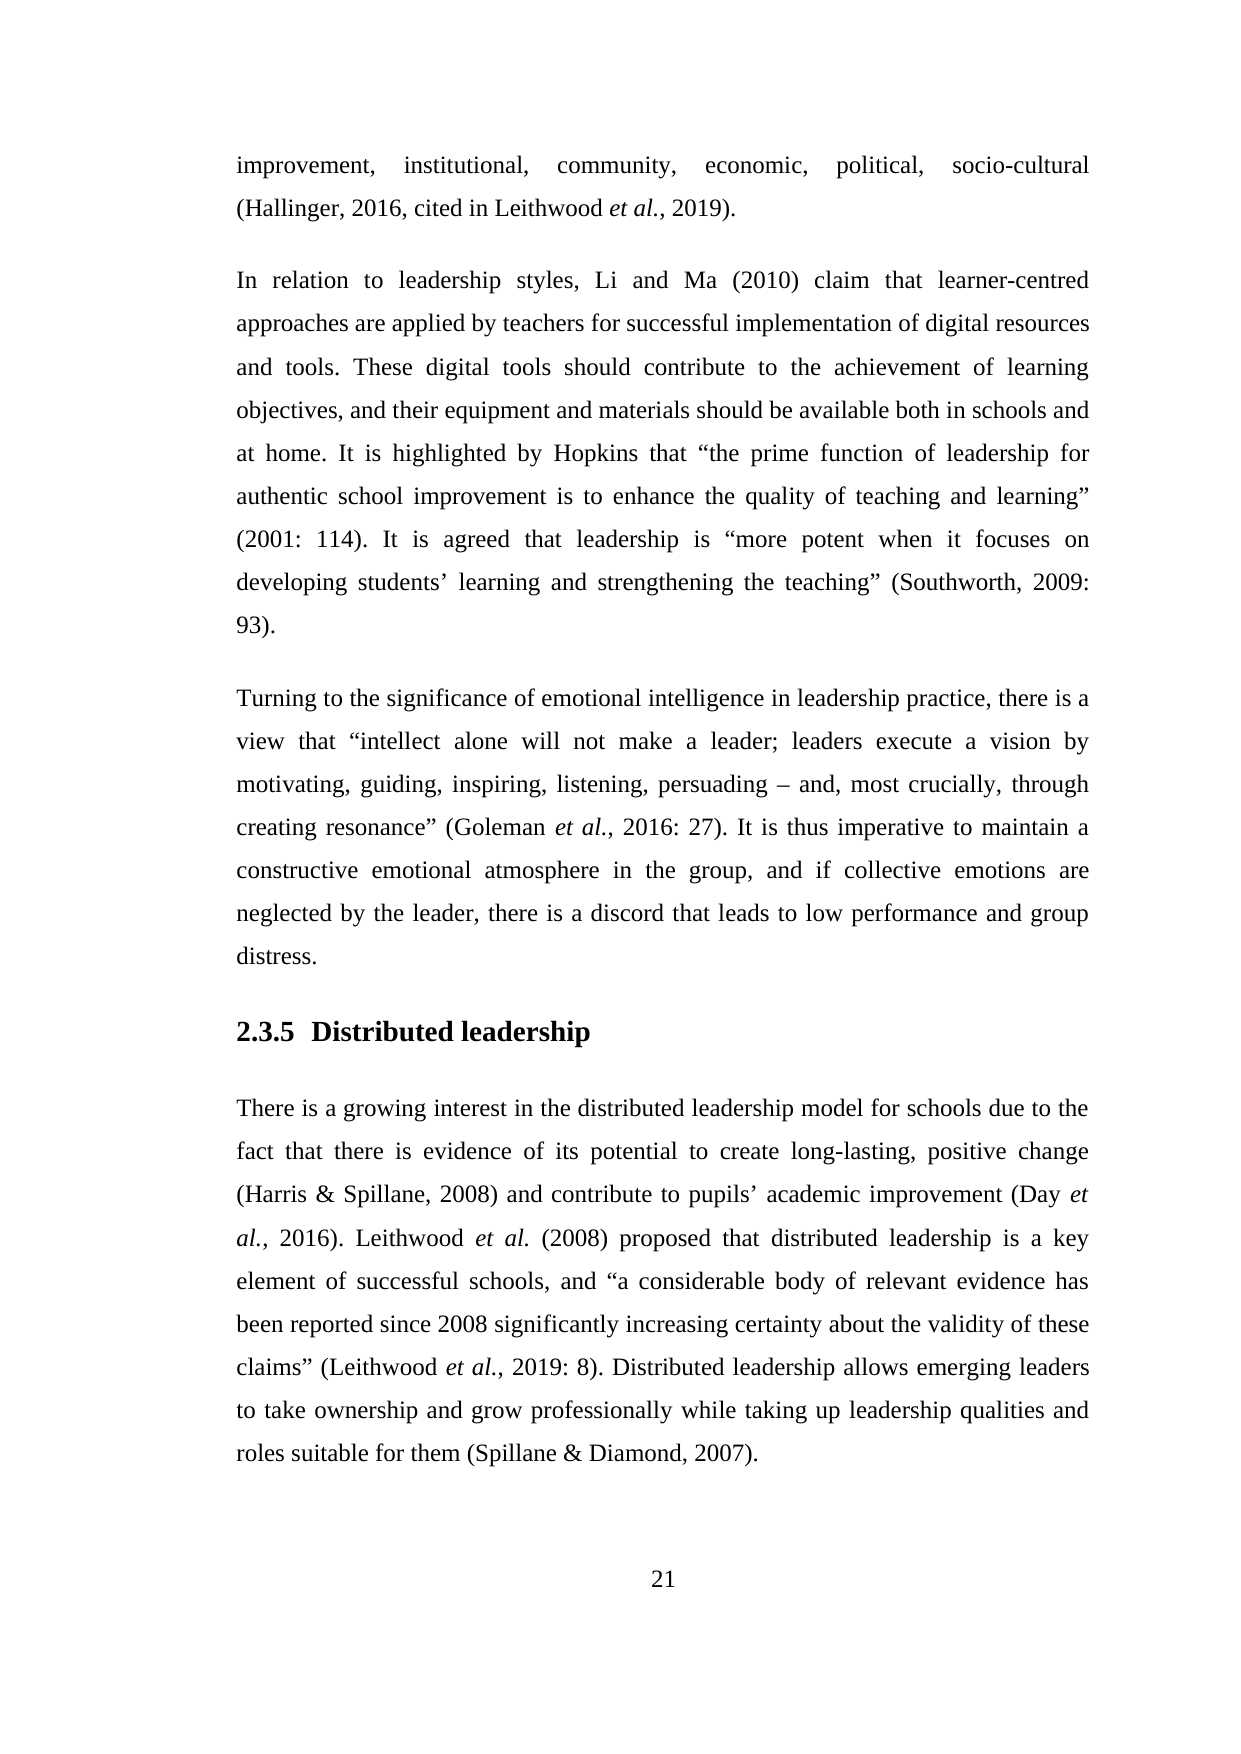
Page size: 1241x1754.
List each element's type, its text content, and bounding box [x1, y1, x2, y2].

subtitle 2.3.5 Distributed leadership [236, 1014, 1090, 1047]
text There is a growing interest in the distributed leadership model for schools due to the fact that there is evidence of its potential to create long-lasting, positive change (Harris & Spillane, 2008) and contribute to pupils’ academic improvement (Day et al., 2016). Leithwood et al. (2008) proposed that distributed leadership is a key element of successful schools, and “a considerable body of relevant evidence has been reported since 2008 significantly increasing certainty about the validity of these claims” (Leithwood et al., 2019: 8). Distributed leadership allows emerging leaders to take ownership and grow professionally while taking up leadership qualities and roles suitable for them (Spillane & Diamond, 2007). [236, 1093, 1090, 1467]
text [236, 150, 1090, 222]
text In relation to leadership styles, Li and Ma (2010) claim that learner-centred approaches are applied by teachers for successful implementation of digital resources and tools. These digital tools should contribute to the achievement of learning objectives, and their equipment and materials should be available both in schools and at home. It is highlighted by Hopkins that “the prime function of leadership for authentic school improvement is to enhance the quality of teaching and learning” (2001: 114). It is agreed that leadership is “more potent when it focuses on developing students’ learning and strengthening the teaching” (Southworth, 2009: 93). [236, 265, 1090, 639]
text Turning to the significance of emotional intelligence in leadership practice, there is a view that “intellect alone will not make a leader; leaders execute a vision by motivating, guiding, inspiring, listening, persuading – and, most crucially, through creating resonance” (Goleman et al., 2016: 27). It is thus imperative to maintain a constructive emotional atmosphere in the group, and if collective emotions are neglected by the leader, there is a discord that leads to low performance and group distress. [236, 683, 1090, 970]
